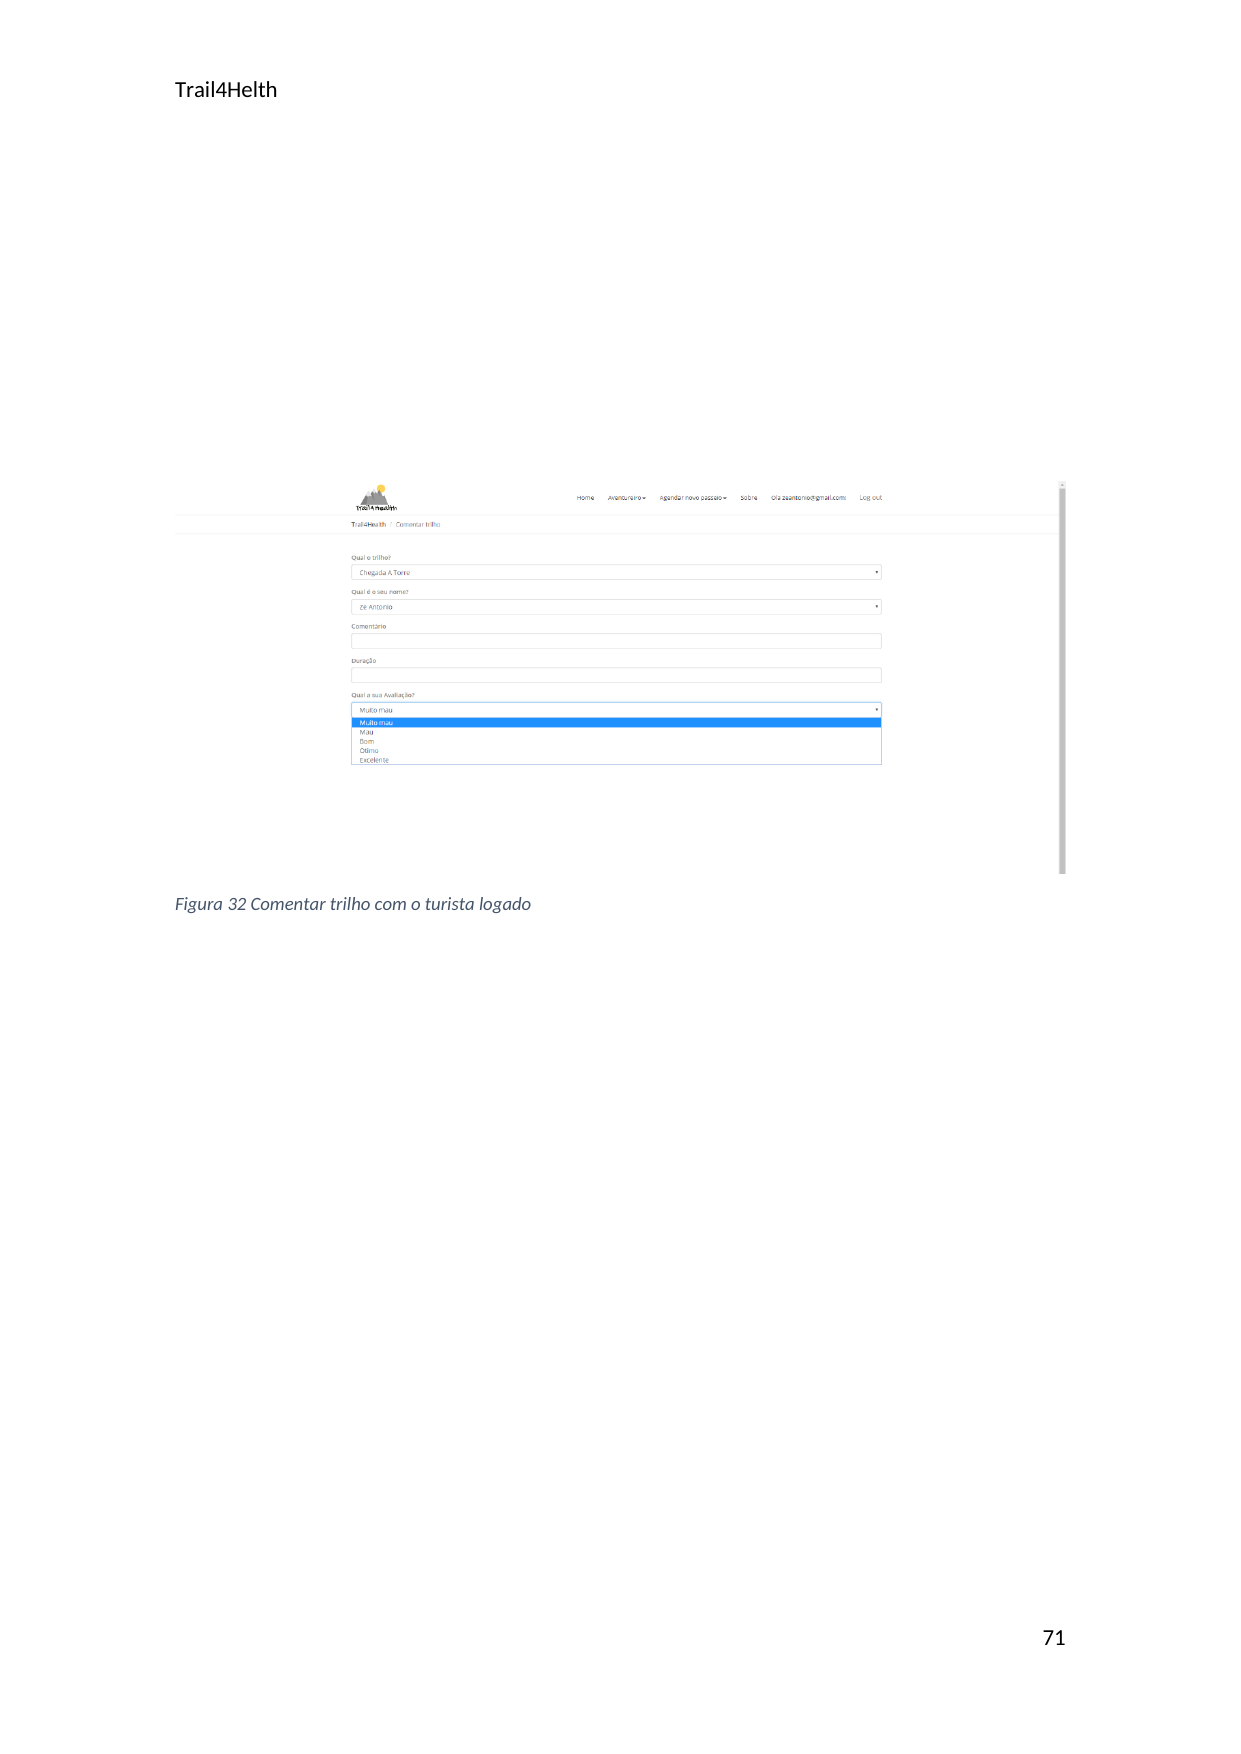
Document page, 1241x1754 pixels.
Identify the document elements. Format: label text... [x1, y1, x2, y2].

text Figura 32 Comentar trilho com o turista logado [175, 893, 1065, 916]
picture [174, 174, 1066, 874]
